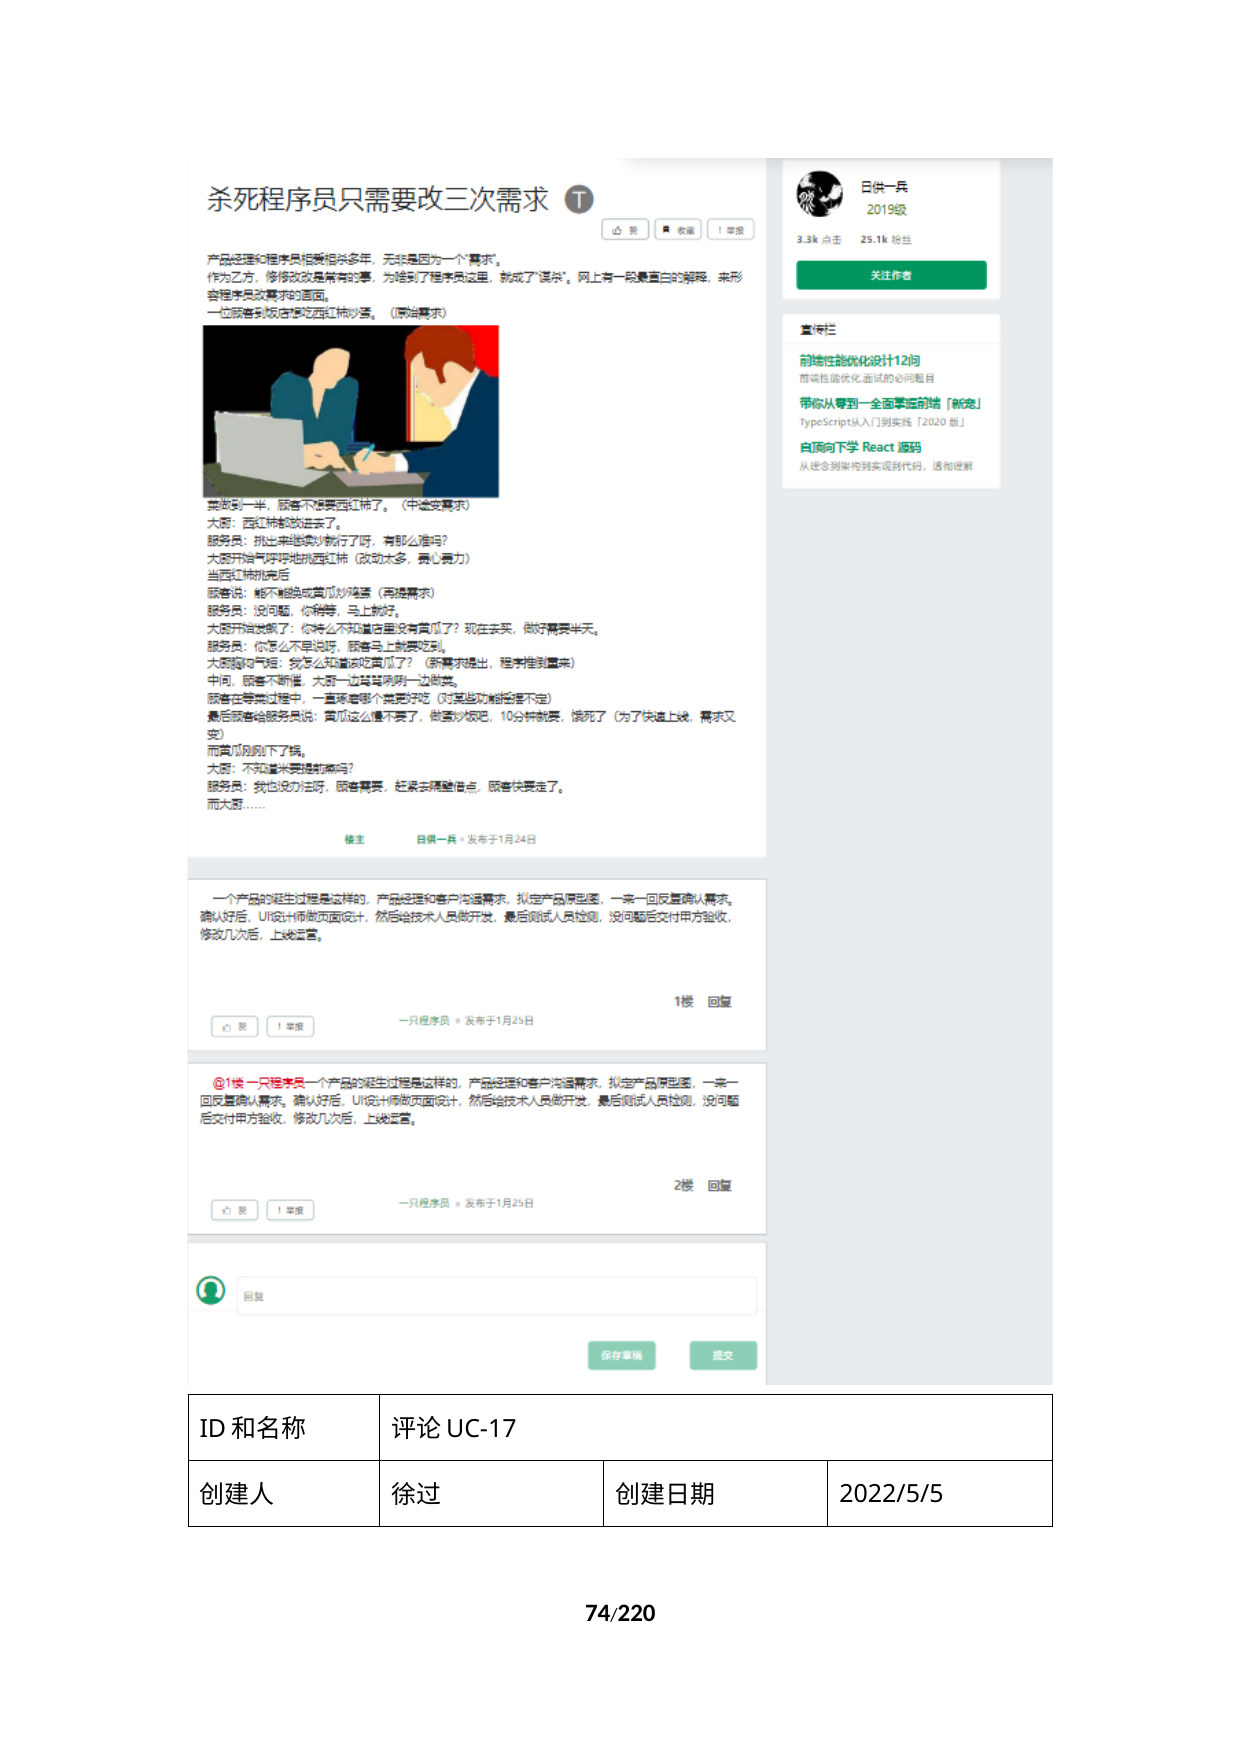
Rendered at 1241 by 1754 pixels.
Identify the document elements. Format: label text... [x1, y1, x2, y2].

table_cell 创建日期 [604, 1461, 827, 1526]
table_cell 2022/5/5 [828, 1461, 1052, 1526]
table_header ID和名称 [189, 1395, 379, 1459]
table_cell 徐过 [380, 1461, 603, 1526]
table_header 评论UC-17 [380, 1395, 1052, 1459]
picture [187, 158, 1053, 1385]
table_cell 创建人 [189, 1461, 379, 1526]
